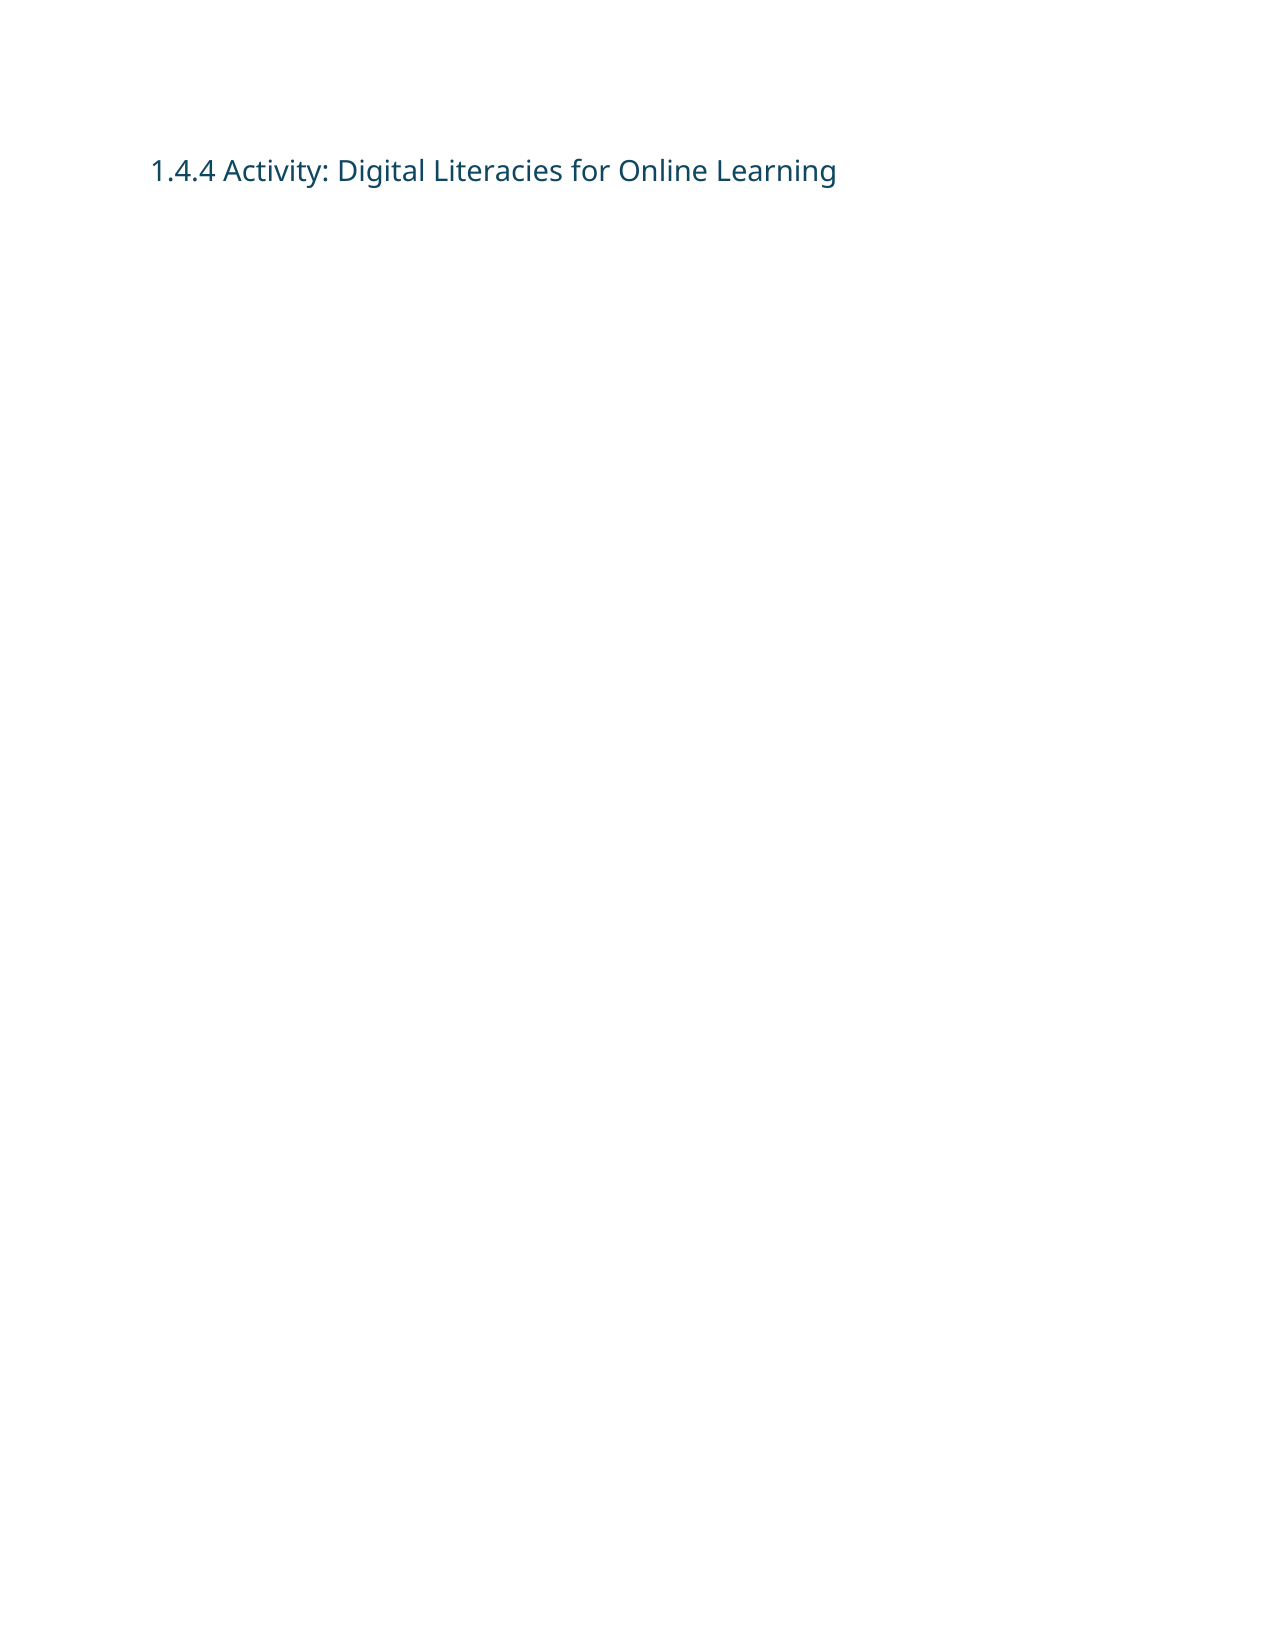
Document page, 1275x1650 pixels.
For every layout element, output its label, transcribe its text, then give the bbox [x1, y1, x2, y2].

subtitle 1.4.4 Activity: Digital Literacies for Online Learning [150, 150, 1125, 190]
